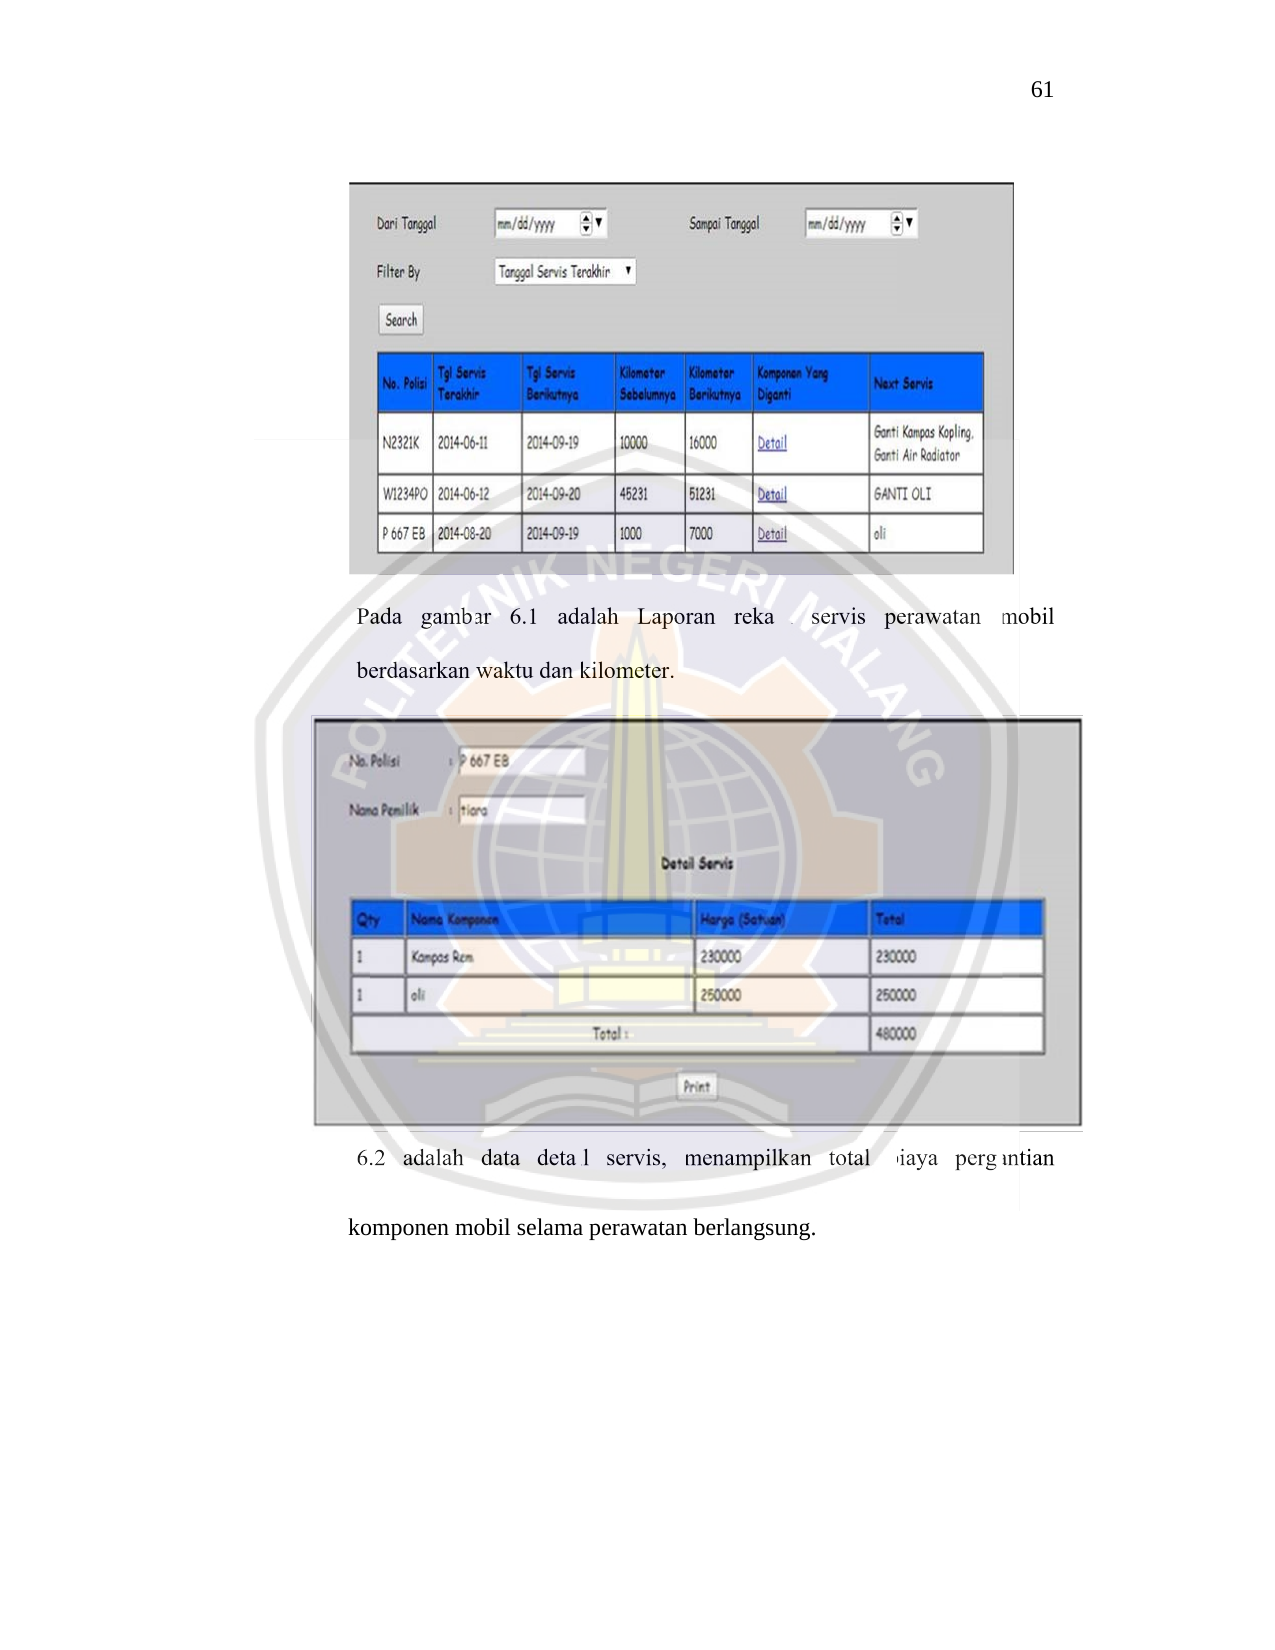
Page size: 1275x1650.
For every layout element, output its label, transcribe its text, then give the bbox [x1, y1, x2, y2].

text komponen mobil selama perawatan berlangsung. [276, 1212, 817, 1240]
picture [253, 181, 1083, 1211]
